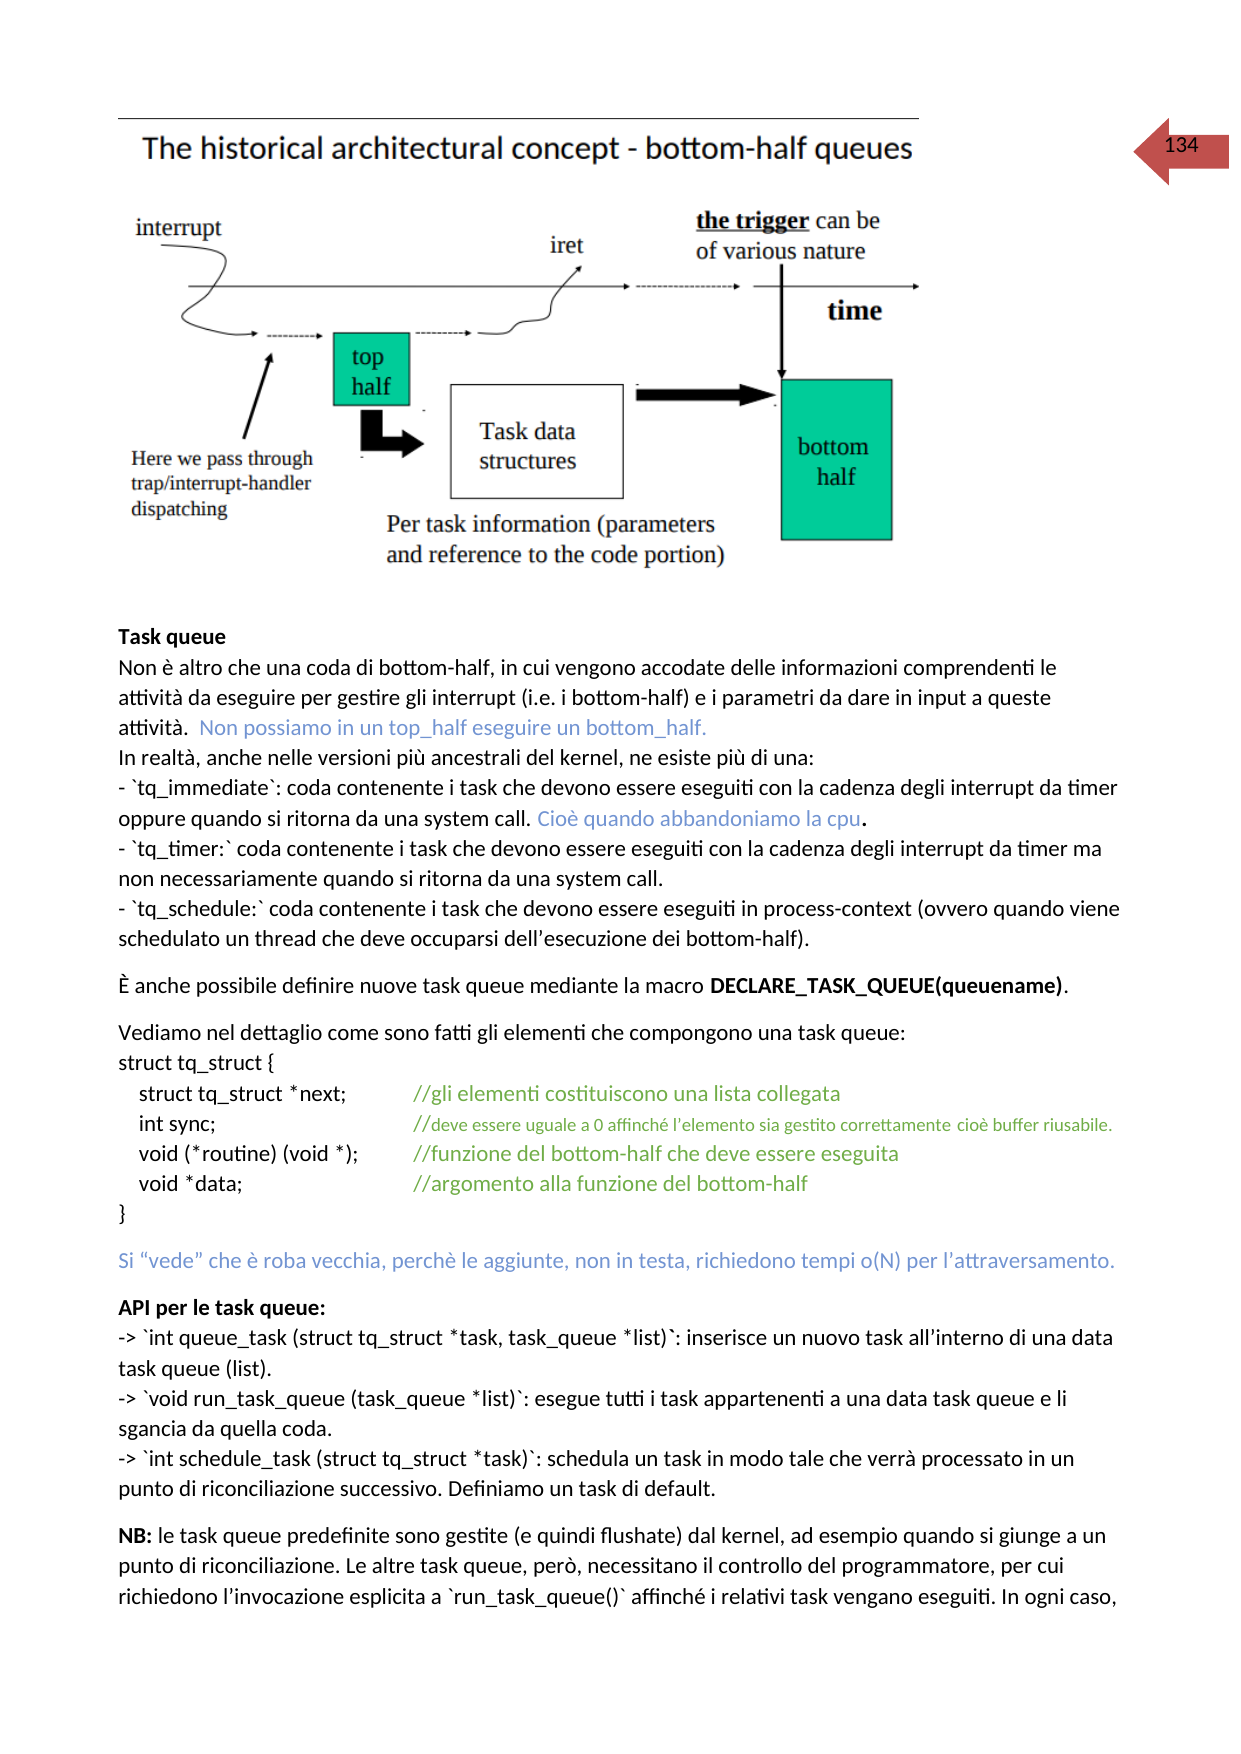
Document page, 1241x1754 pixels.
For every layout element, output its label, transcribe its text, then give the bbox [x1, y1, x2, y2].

text API per le task queue: -> `int queue_task (struct tq_struct *task, task_queue *list)`: inserisce un nuovo task all’interno di una data task queue (list). -> `void run_task_queue (task_queue *list)`: esegue tutti i task appartenenti a una data task queue e li sgancia da quella coda. -> `int schedule_task (struct tq_struct *task)`: schedula un task in modo tale che verrà processato in un punto di riconciliazione successivo. Definiamo un task di default. [118, 1293, 1122, 1503]
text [118, 1521, 1122, 1610]
text Task queue Non è altro che una coda di bottom-half, in cui vengono accodate delle informazioni comprendenti le attività da eseguire per gestire gli interrupt (i.e. i bottom-half) e i parametri da dare in input a queste attività. Non possiamo in un top_half eseguire un bottom_half. In realtà, anche nelle versioni più ancestrali del kernel, ne esiste più di una: - `tq_immediate`: coda contenente i task che devono essere eseguiti con la cadenza degli interrupt da timer oppure quando si ritorna da una system call. Cioè quando abbandoniamo la cpu. - `tq_timer:` coda contenente i task che devono essere eseguiti con la cadenza degli interrupt da timer ma non necessariamente quando si ritorna da una system call. - `tq_schedule:` coda contenente i task che devono essere eseguiti in process-context (ovvero quando viene schedulato un thread che deve occuparsi dell’esecuzione dei bottom-half). [118, 592, 1122, 953]
text Vediamo nel dettaglio come sono fatti gli elementi che compongono una task queue: struct tq_struct { struct tq_struct *next; //gli elementi costituiscono una lista collegata int sync; //deve essere uguale a 0 affinché l’elemento sia gestito correttamente cioè buffer riusabile. void (*routine) (void *); //funzione del bottom-half che deve essere eseguita void *data; //argomento alla funzione del bottom-half } [118, 1018, 1122, 1228]
text È anche possibile definire nuove task queue mediante la macro DECLARE_TASK_QUEUE(queuename). [118, 971, 1122, 999]
picture [118, 118, 919, 574]
text Si “vede” che è roba vecchia, perchè le aggiunte, non in testa, richiedono tempi o(N) per l’attraversamento. [118, 1246, 1122, 1274]
